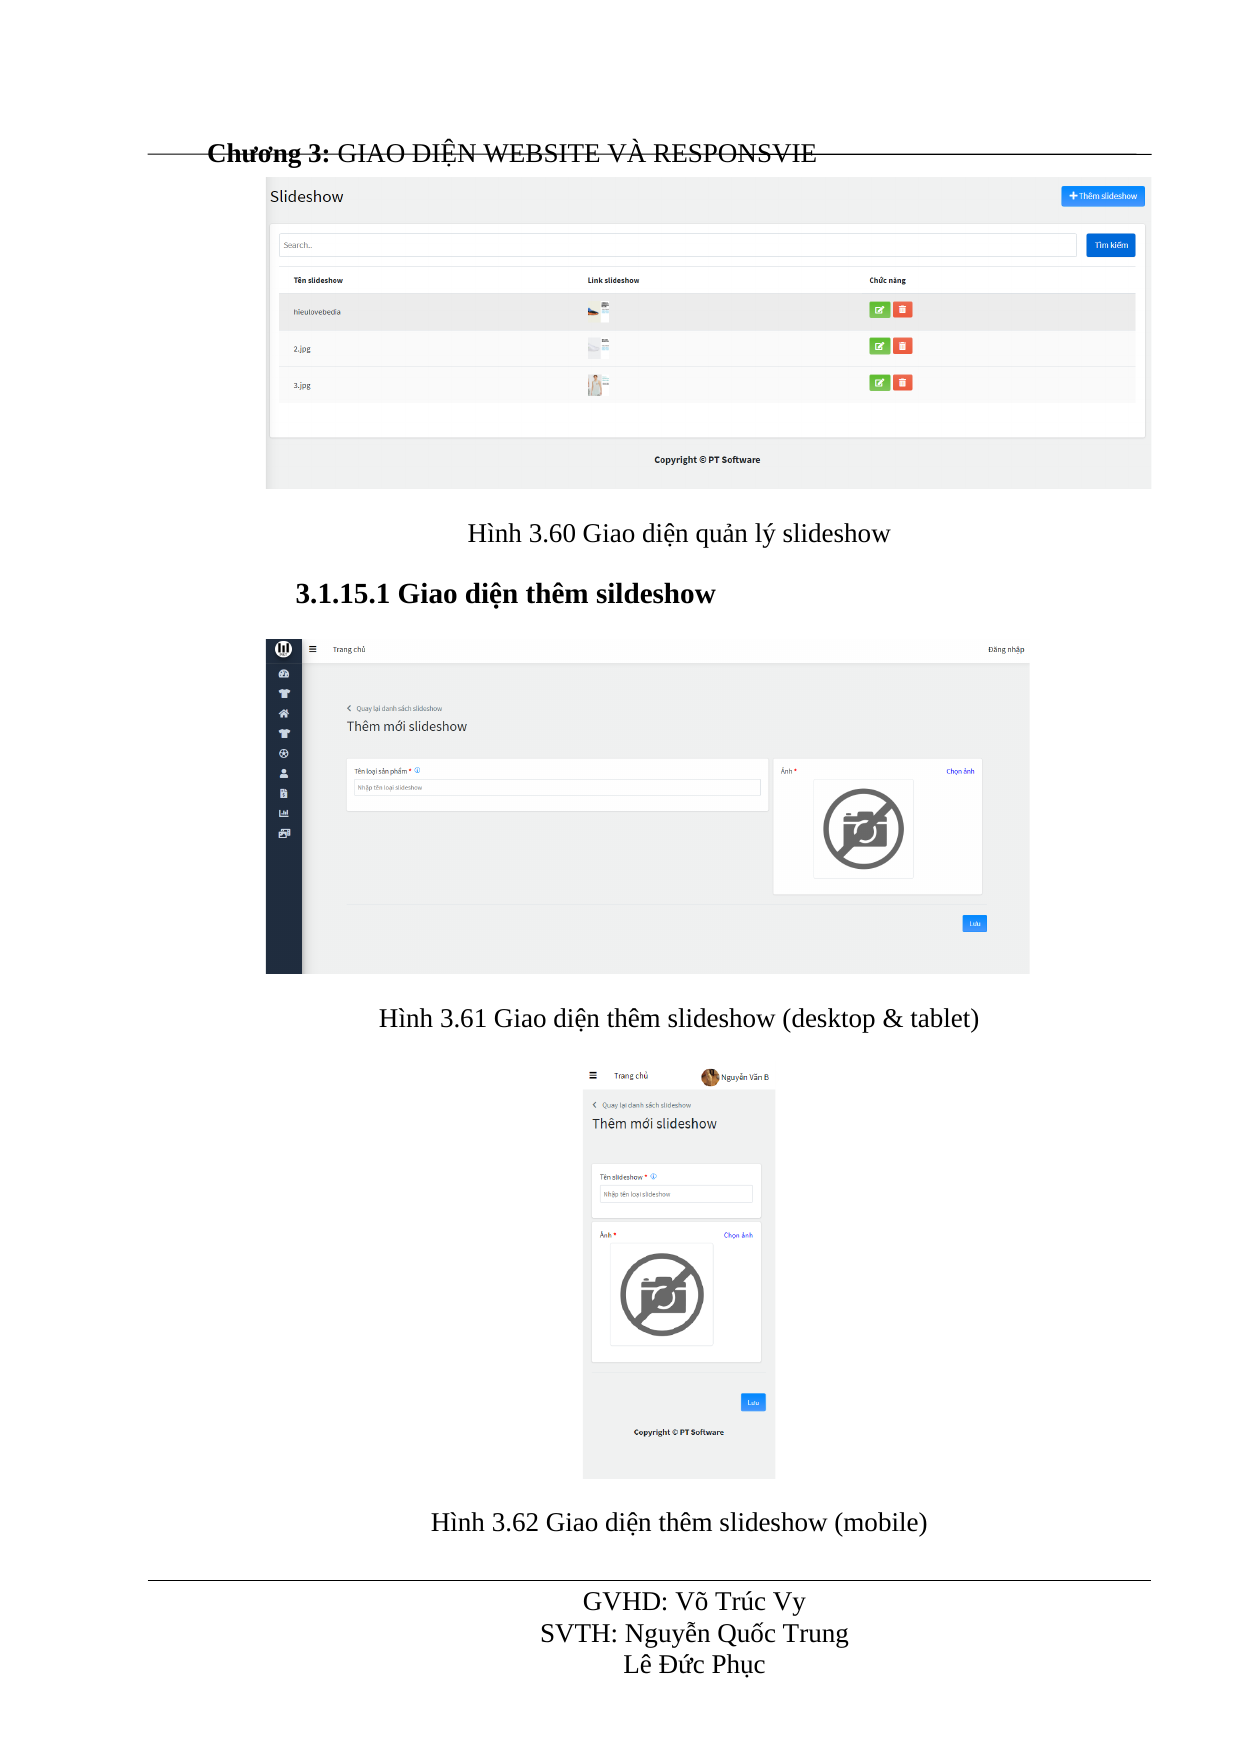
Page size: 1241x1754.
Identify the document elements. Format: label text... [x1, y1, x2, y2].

picture [265, 639, 1030, 974]
picture [265, 177, 1152, 489]
picture [582, 1061, 776, 1479]
subtitle Giao diện thêm sildeshow [295, 576, 1092, 610]
